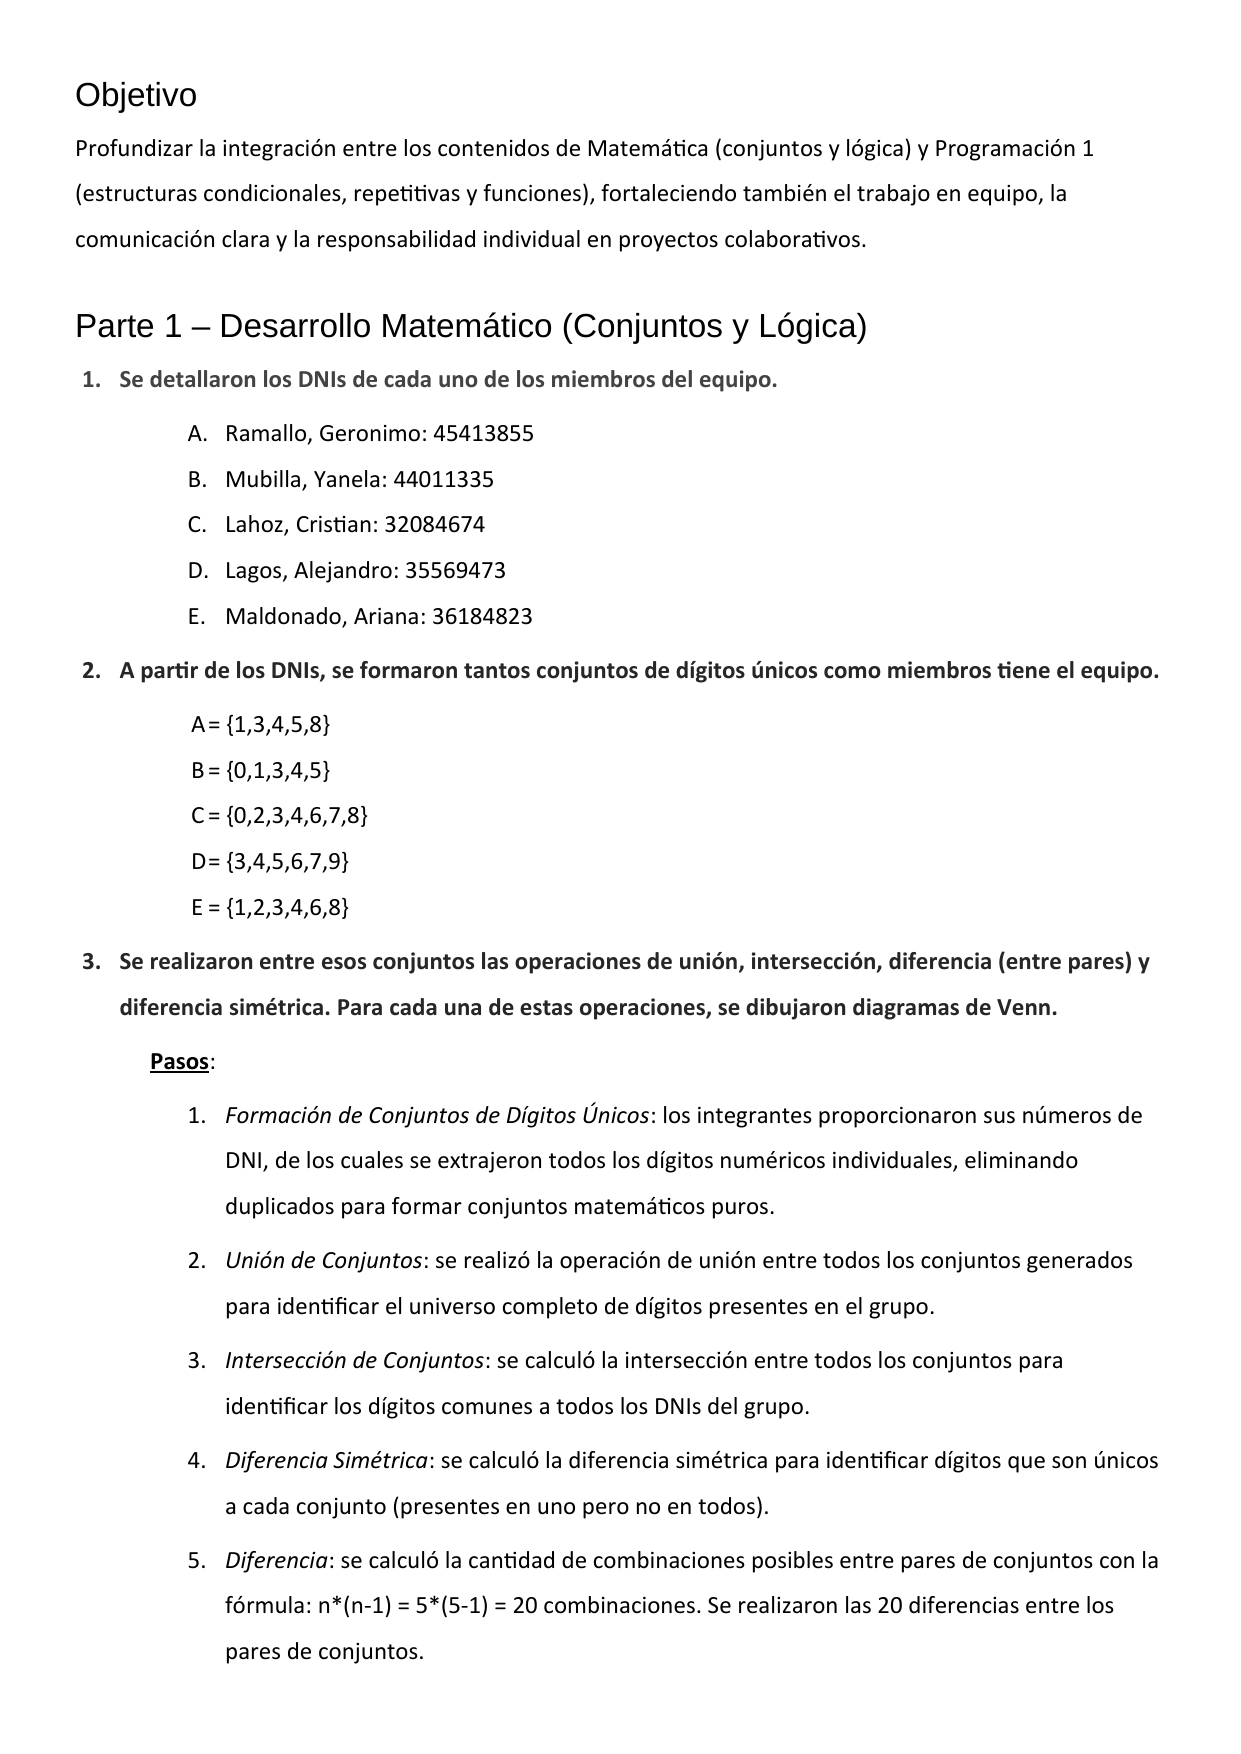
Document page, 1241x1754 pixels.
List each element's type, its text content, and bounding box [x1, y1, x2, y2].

text Pasos: [75, 1045, 1165, 1075]
list Lahoz, Cristian: 32084674 [187, 508, 1165, 539]
list = {0,2,3,4,6,7,8} [191, 799, 1165, 830]
list Lagos, Alejandro: 35569473 [187, 554, 1165, 585]
list Formación de Conjuntos de Dígitos Únicos: los integrantes proporcionaron sus números de DNI, de los cuales se extrajeron todos los dígitos numéricos individuales, eliminando duplicados para formar conjuntos matemáticos puros. [187, 1099, 1165, 1221]
list = {3,4,5,6,7,9} [191, 845, 1165, 876]
list Diferencia Simétrica: se calculó la diferencia simétrica para identificar dígitos que son únicos a cada conjunto (presentes en uno pero no en todos). [187, 1444, 1165, 1520]
subtitle Se realizaron entre esos conjuntos las operaciones de unión, intersección, diferencia (entre pares) y diferencia simétrica. Para cada una de estas operaciones, se dibujaron diagramas de Venn. [82, 945, 1165, 1021]
list Unión de Conjuntos: se realizó la operación de unión entre todos los conjuntos generados para identificar el universo completo de dígitos presentes en el grupo. [187, 1244, 1165, 1321]
list Ramallo, Geronimo: 45413855 [187, 417, 1165, 448]
subtitle Se detallaron los DNIs de cada uno de los miembros del equipo. [82, 363, 1165, 393]
list Mubilla, Yanela: 44011335 [187, 463, 1165, 493]
subtitle Objetivo [75, 75, 1165, 113]
list = {1,3,4,5,8} [191, 708, 1165, 739]
list = {0,1,3,4,5} [191, 754, 1165, 784]
list Intersección de Conjuntos: se calculó la intersección entre todos los conjuntos para identificar los dígitos comunes a todos los DNIs del grupo. [187, 1344, 1165, 1421]
subtitle A partir de los DNIs, se formaron tantos conjuntos de dígitos únicos como miembros tiene el equipo. [82, 654, 1165, 684]
list Diferencia: se calculó la cantidad de combinaciones posibles entre pares de conjuntos con la fórmula: n*(n-1) = 5*(5-1) = 20 combinaciones. Se realizaron las 20 diferencias entre los pares de conjuntos. [187, 1544, 1165, 1666]
list = {1,2,3,4,6,8} [191, 891, 1165, 922]
list Maldonado, Ariana: 36184823 [187, 600, 1165, 631]
subtitle Parte 1 – Desarrollo Matemático (Conjuntos y Lógica) [75, 306, 1165, 345]
text Profundizar la integración entre los contenidos de Matemática (conjuntos y lógica) y Programación 1 (estructuras condicionales, repetitivas y funciones), fortaleciendo también el trabajo en equipo, la comunicación clara y la responsabilidad individual en proyectos colaborativos. [75, 132, 1165, 254]
